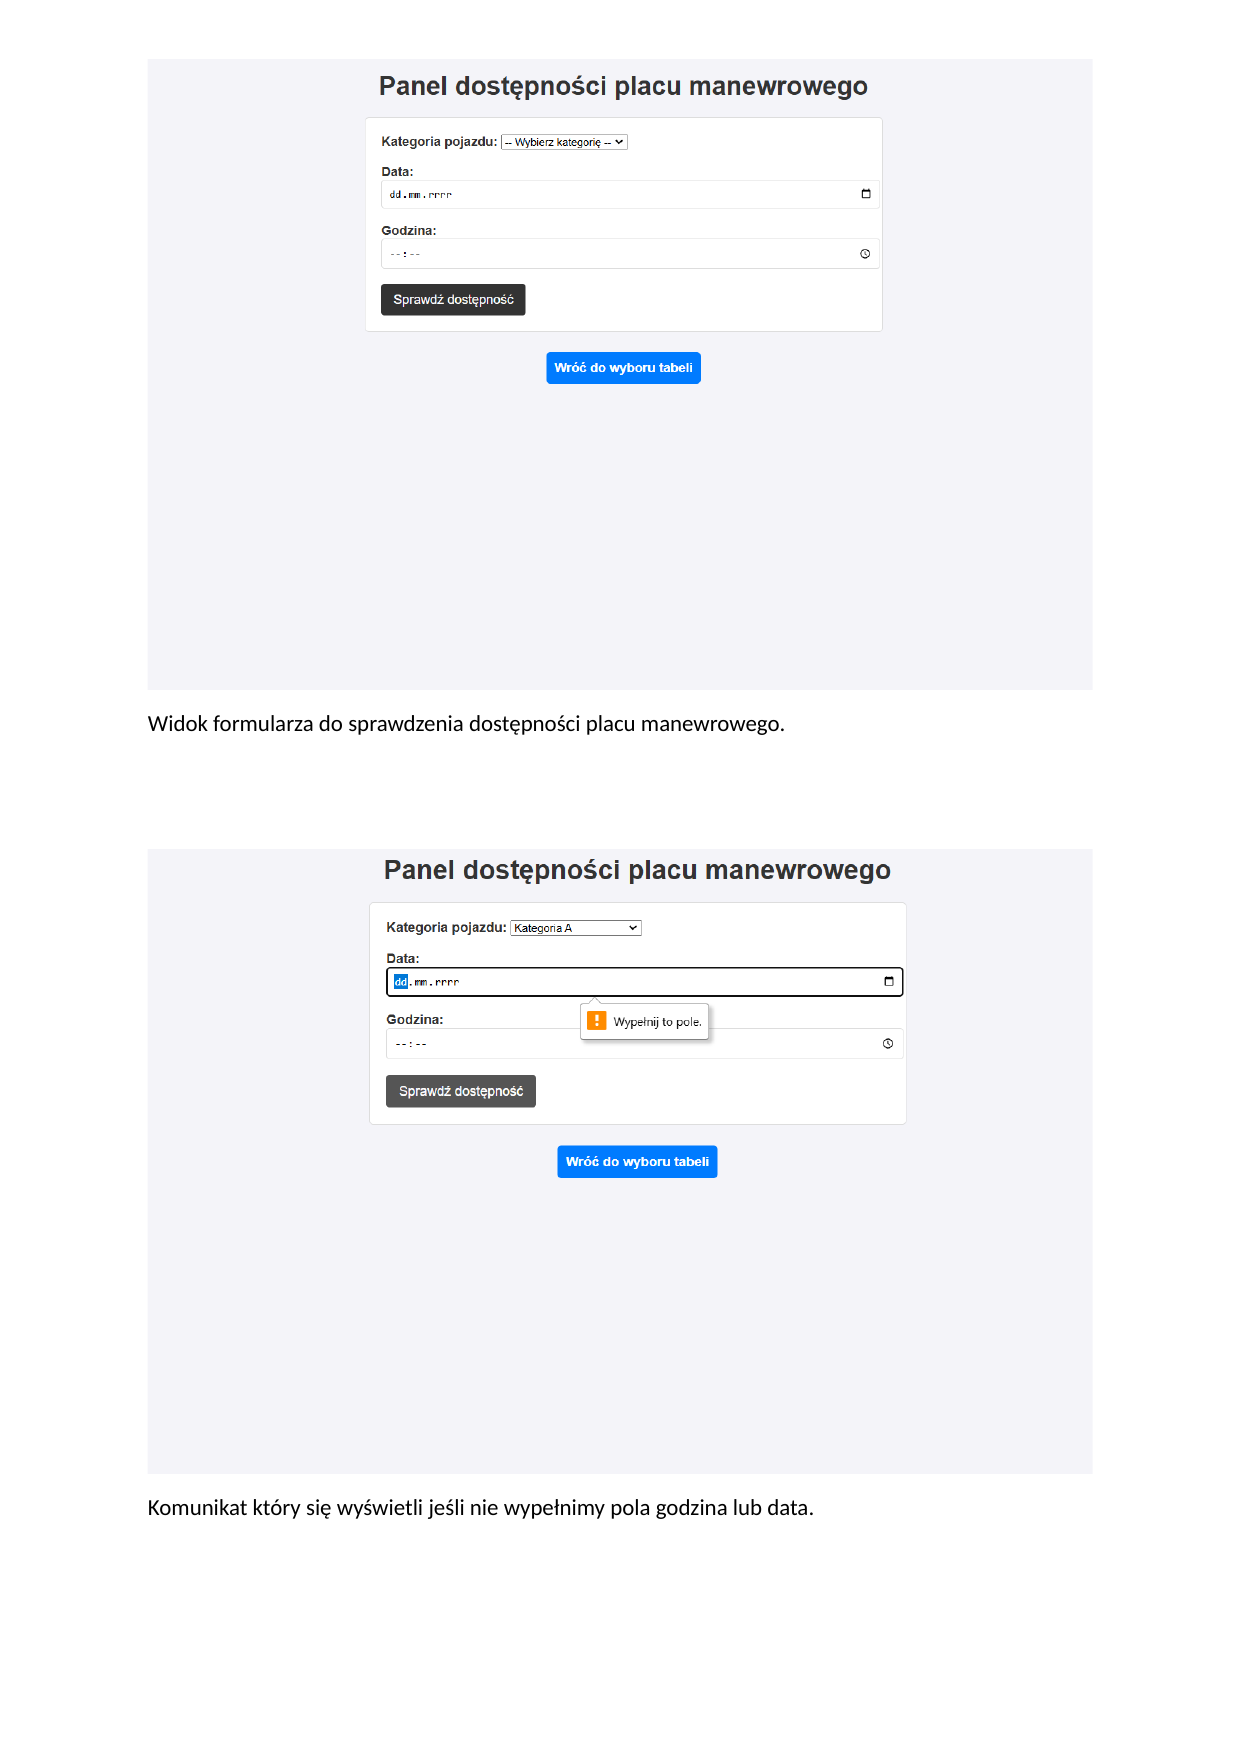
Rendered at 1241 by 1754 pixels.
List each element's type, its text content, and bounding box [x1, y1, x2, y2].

picture [147, 59, 1093, 690]
text Komunikat który się wyświetli jeśli nie wypełnimy pola godzina lub data. [148, 1493, 1093, 1521]
picture [147, 849, 1093, 1474]
text Widok formularza do sprawdzenia dostępności placu manewrowego. [148, 709, 1093, 737]
